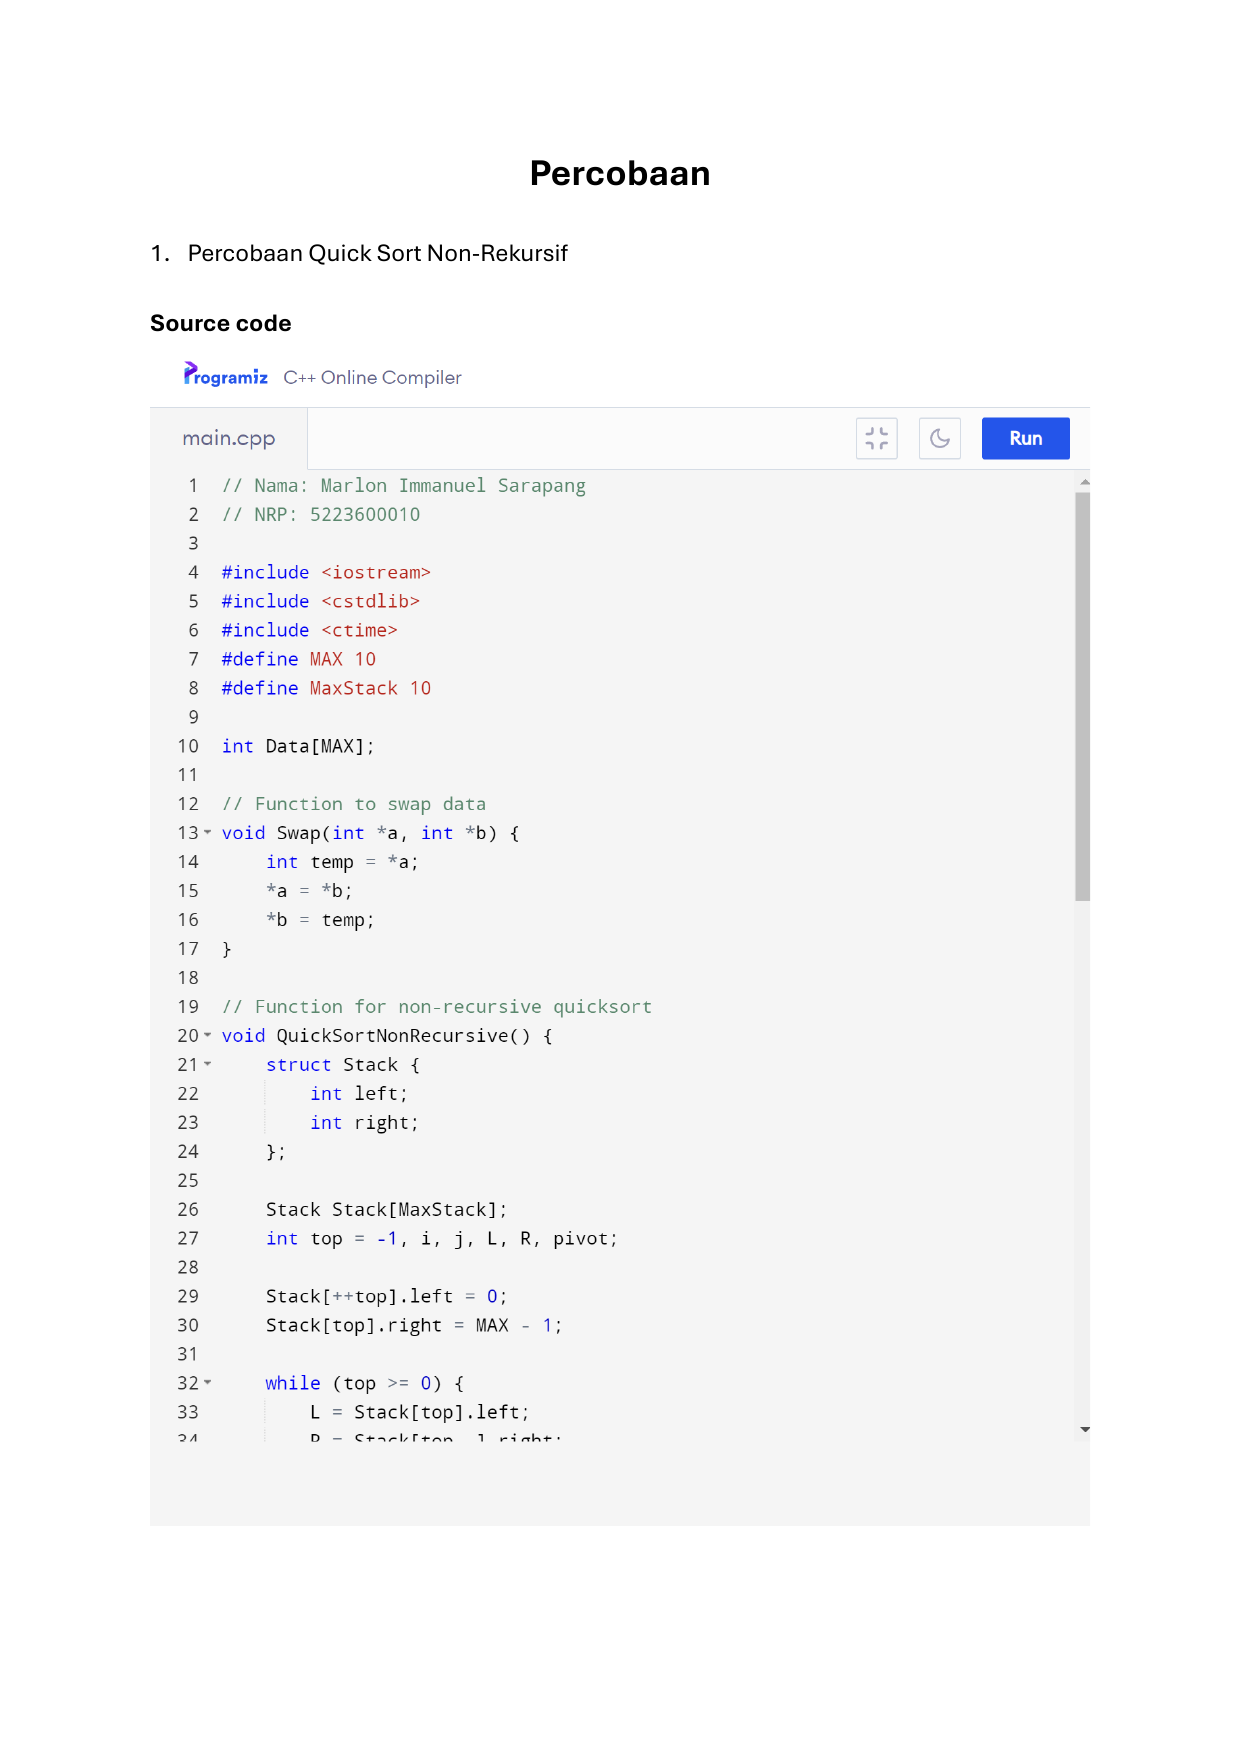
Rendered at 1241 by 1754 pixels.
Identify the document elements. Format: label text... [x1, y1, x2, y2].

text Percobaan [150, 150, 1090, 196]
text Source code [150, 308, 1090, 338]
picture [150, 342, 1091, 1526]
list Percobaan Quick Sort Non-Rekursif [150, 238, 1090, 268]
